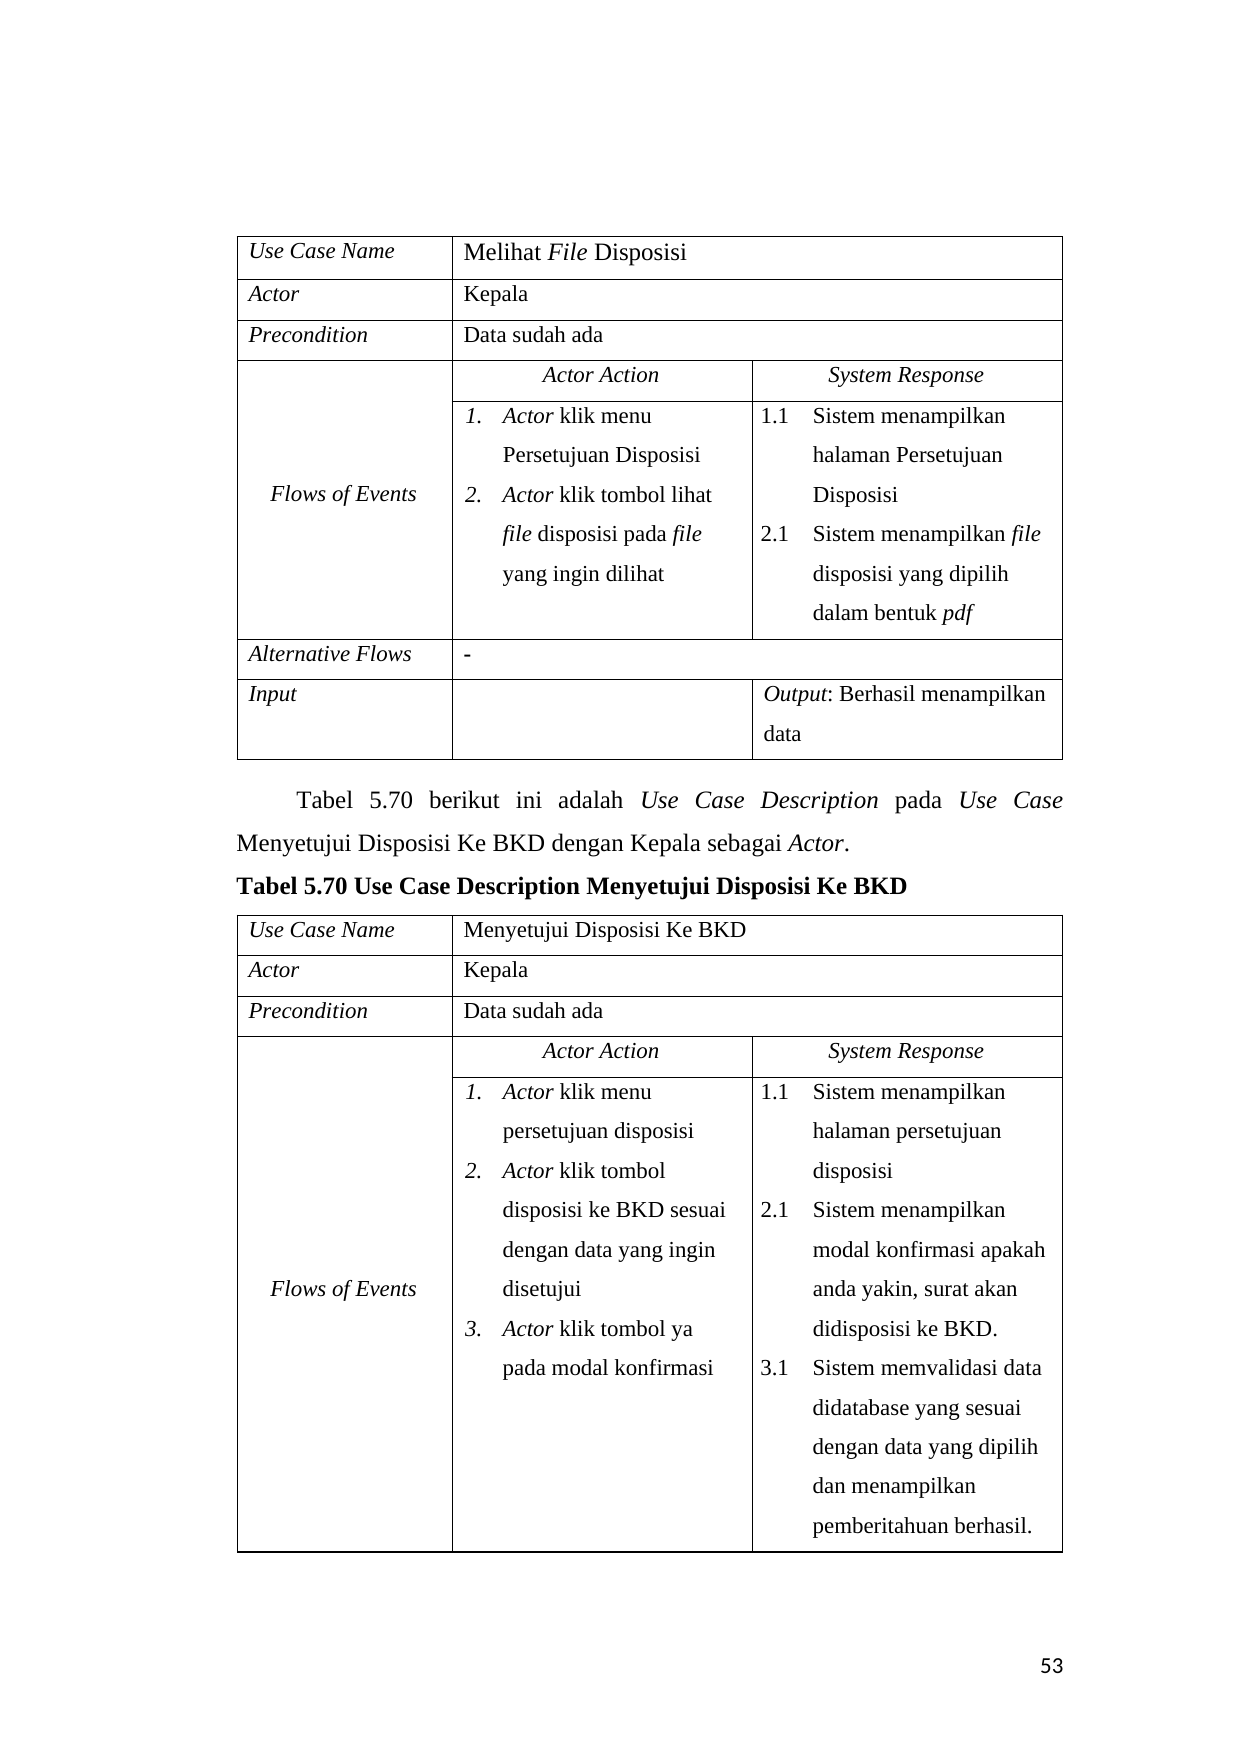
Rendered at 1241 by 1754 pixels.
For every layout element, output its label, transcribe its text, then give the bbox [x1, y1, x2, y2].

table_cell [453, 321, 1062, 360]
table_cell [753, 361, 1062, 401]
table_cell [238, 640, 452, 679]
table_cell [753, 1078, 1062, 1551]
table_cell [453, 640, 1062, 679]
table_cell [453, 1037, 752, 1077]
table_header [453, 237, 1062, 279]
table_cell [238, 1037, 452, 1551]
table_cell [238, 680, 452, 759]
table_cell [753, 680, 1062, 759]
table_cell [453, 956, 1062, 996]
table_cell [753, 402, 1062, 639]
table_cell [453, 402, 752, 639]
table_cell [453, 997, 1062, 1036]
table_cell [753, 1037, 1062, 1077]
text Tabel 5.70 berikut ini adalah Use Case Description pada Use Case Menyetujui Disposisi Ke BKD dengan Kepala sebagai Actor. [236, 785, 1063, 857]
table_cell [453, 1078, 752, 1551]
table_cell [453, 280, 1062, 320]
text Tabel 5.70 Use Case Description Menyetujui Disposisi Ke BKD [236, 871, 1063, 900]
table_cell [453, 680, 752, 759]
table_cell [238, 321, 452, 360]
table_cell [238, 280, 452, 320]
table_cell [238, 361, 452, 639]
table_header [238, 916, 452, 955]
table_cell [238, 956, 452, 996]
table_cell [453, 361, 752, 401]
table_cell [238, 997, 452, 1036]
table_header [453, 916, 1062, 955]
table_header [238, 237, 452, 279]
